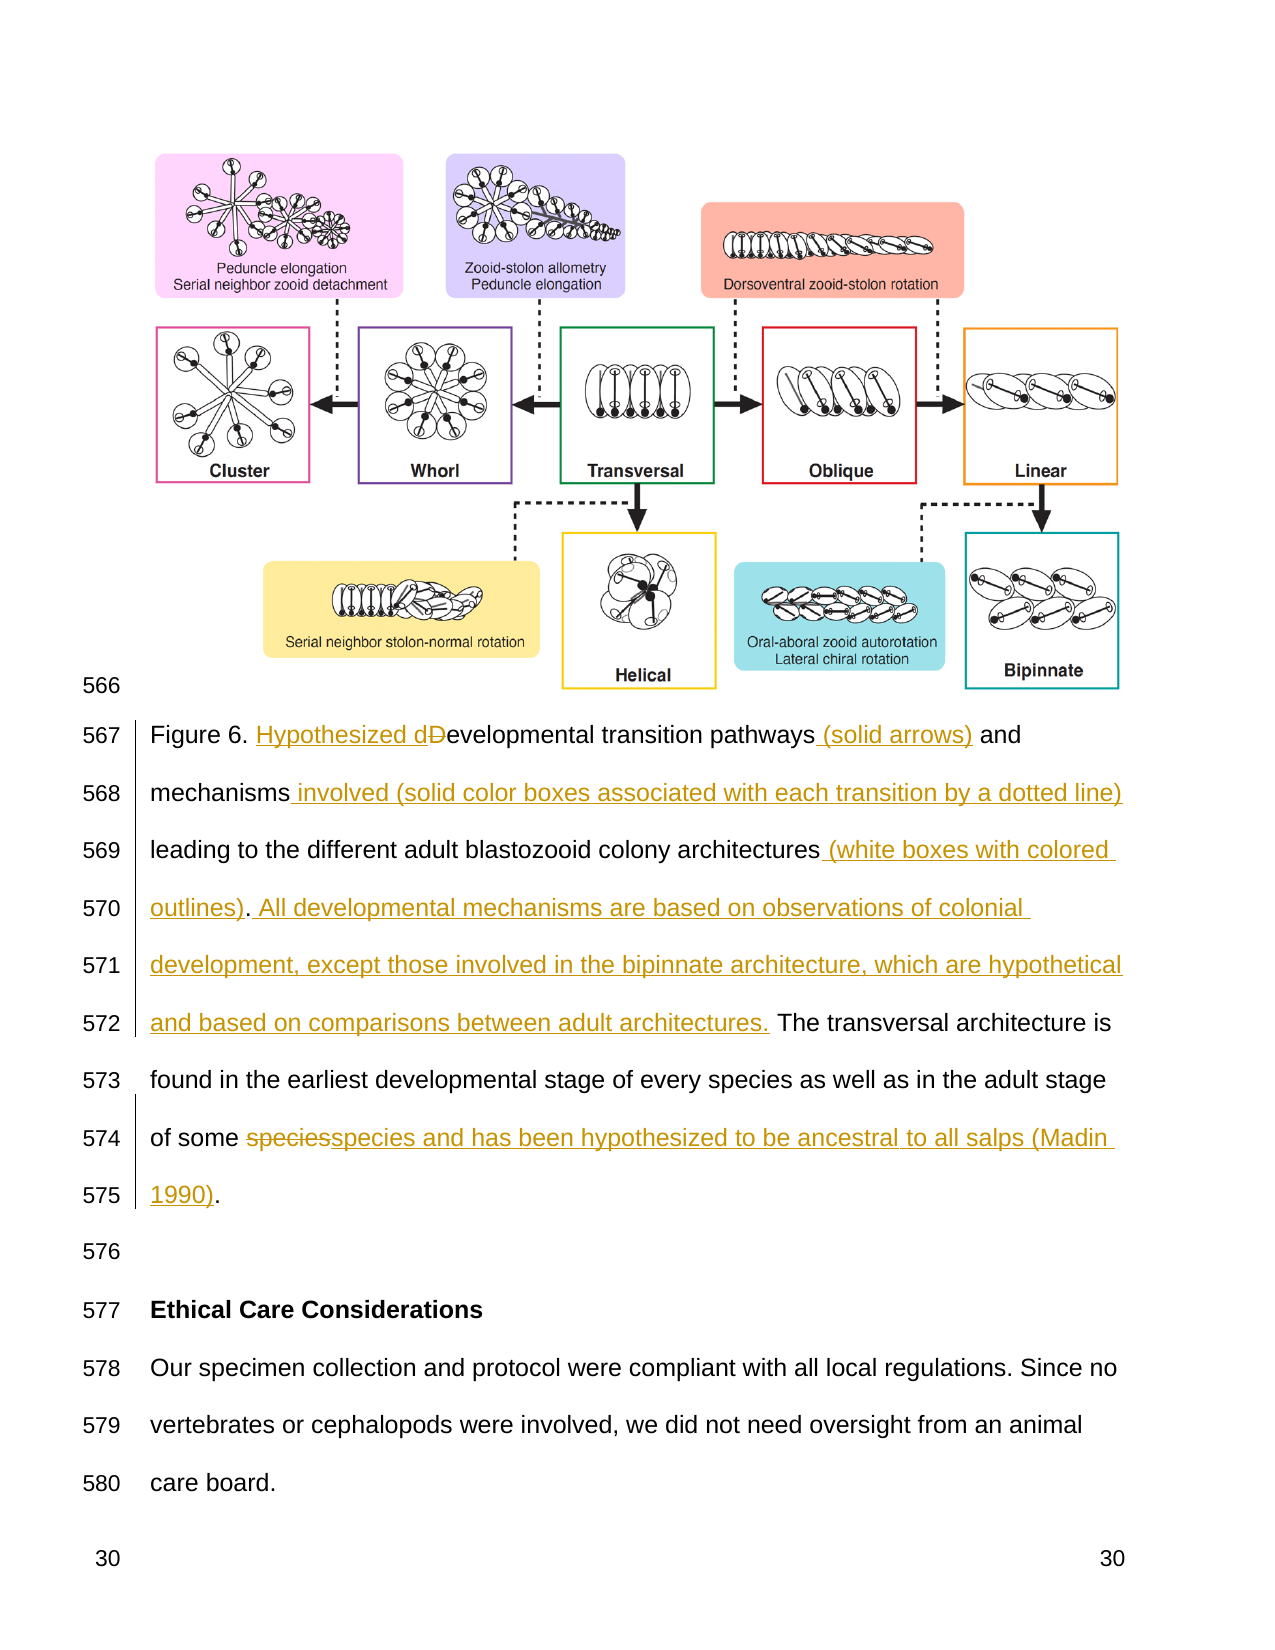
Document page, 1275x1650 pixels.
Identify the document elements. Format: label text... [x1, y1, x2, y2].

text Figure 6. evelopmental transition pathways and mechanisms leading to the different adult blastozooid colony architectures. The transversal architecture is found in the earliest developmental stage of every species as well as in the adult stage of some . [150, 720, 1125, 1209]
text Our specimen collection and protocol were compliant with all local regulations. Since no vertebrates or cephalopods were involved, we did not need oversight from an animal care board. [150, 1353, 1125, 1497]
text Ethical Care Considerations [150, 1295, 1125, 1324]
picture [150, 150, 1125, 694]
